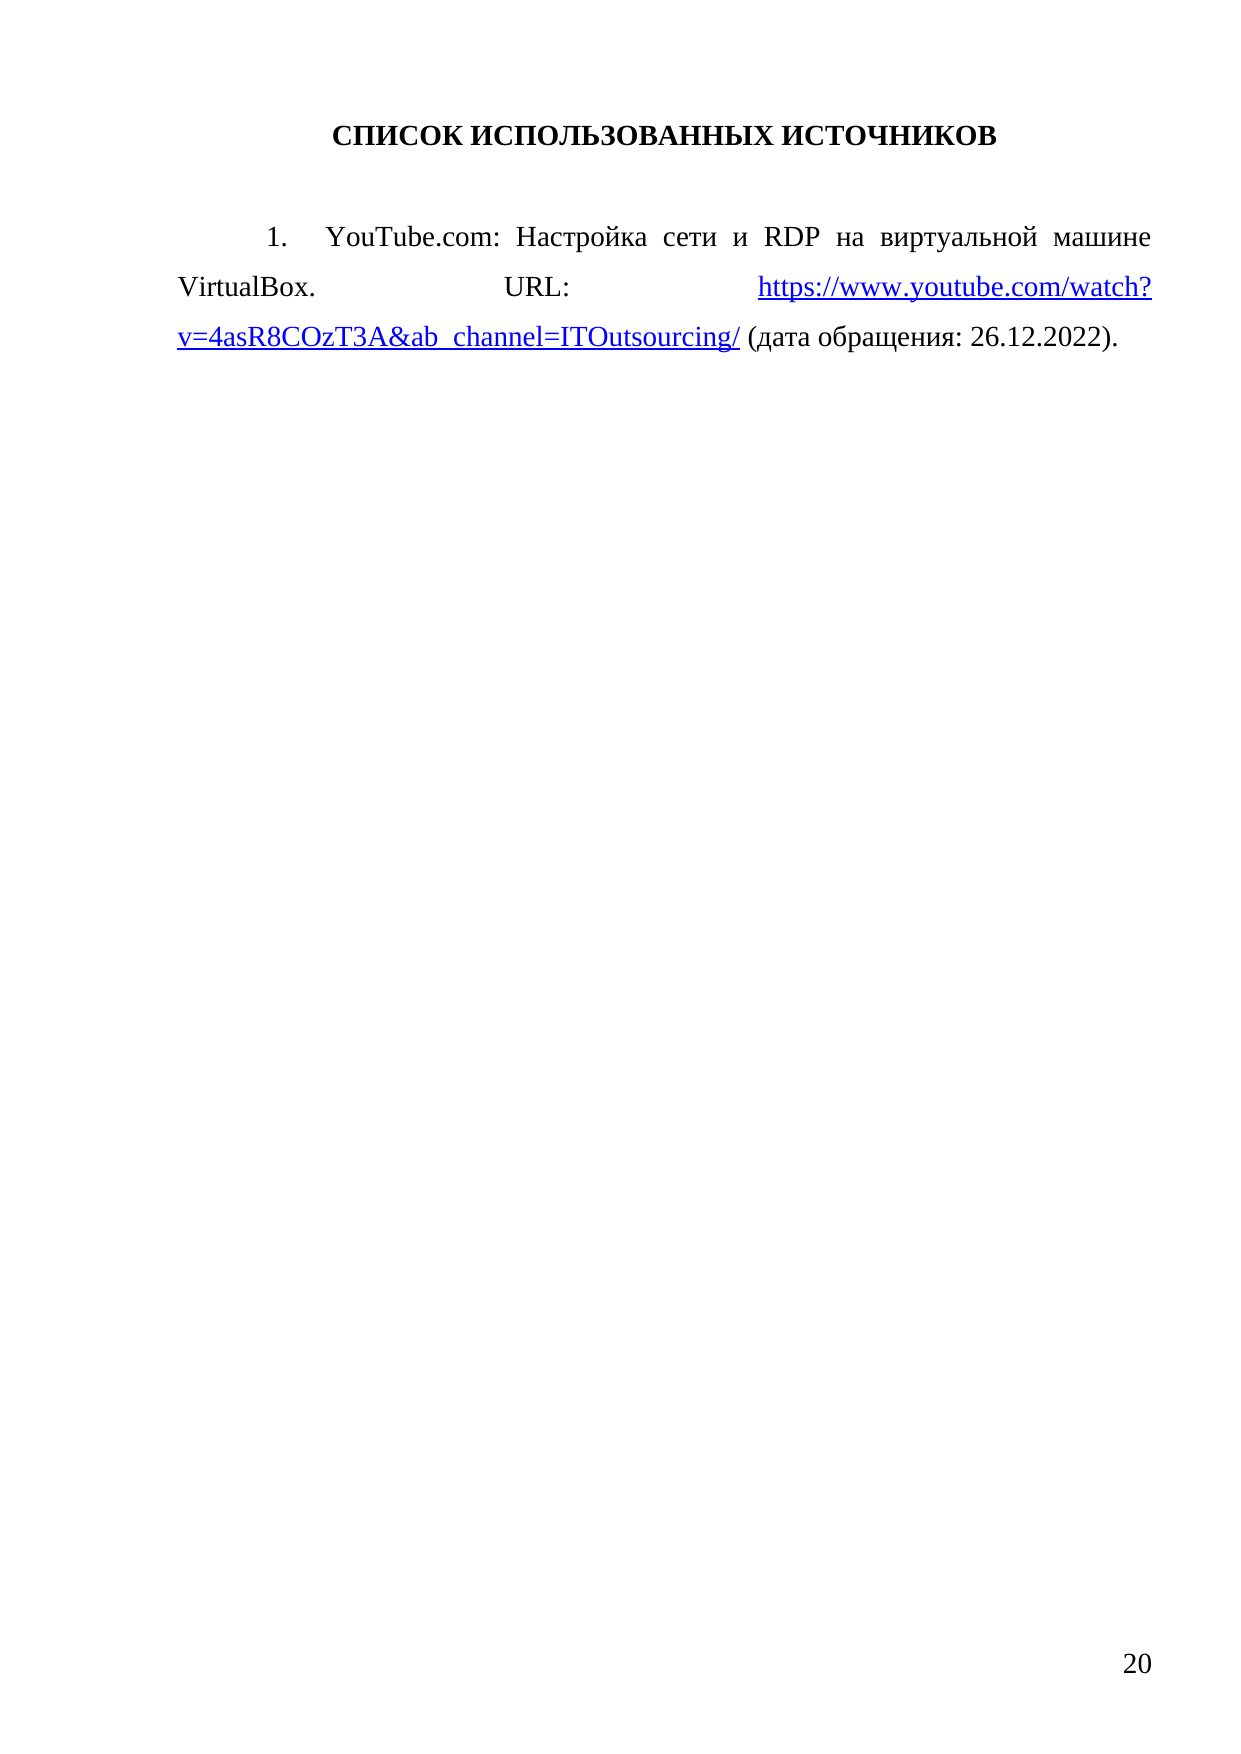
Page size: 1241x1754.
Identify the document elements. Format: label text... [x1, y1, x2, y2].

list YouTube.com: Настройка сети и RDP на виртуальной машине VirtualBox. URL: https://www.youtube.com/watch?v=4asR8COzT3A&ab_channel=ITOutsourcing/ (дата обращения: 26.12.2022). [177, 219, 1152, 353]
text Список использованных источников [177, 118, 1152, 152]
